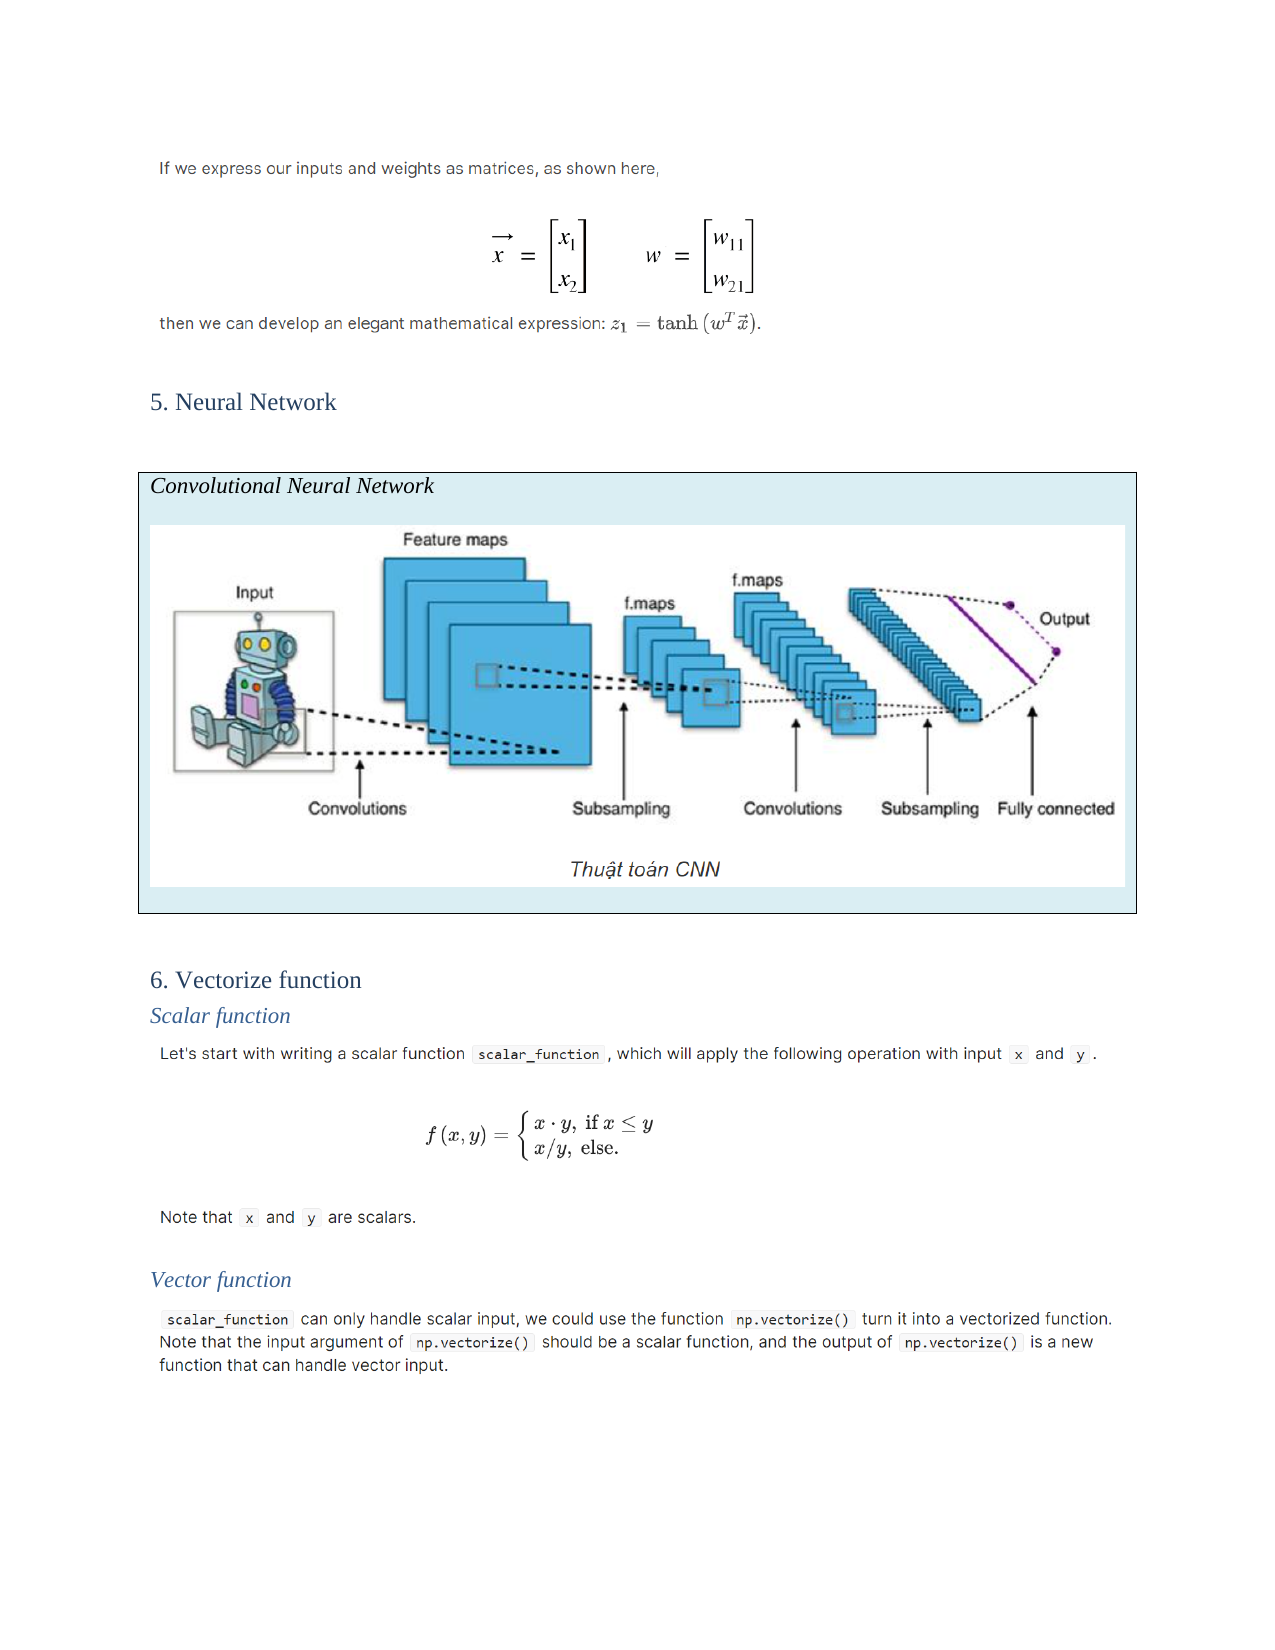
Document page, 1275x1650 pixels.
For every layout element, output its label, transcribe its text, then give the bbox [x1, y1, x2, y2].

subtitle 5. Neural Network [150, 387, 1125, 416]
subtitle Vector function [150, 1266, 1125, 1292]
table_header Convolutional Neural Network [139, 473, 1136, 913]
picture [150, 150, 1125, 363]
picture [150, 525, 1125, 887]
subtitle Scalar function [150, 1002, 1125, 1029]
subtitle 6. Vectorize function [150, 965, 1125, 994]
picture [150, 1032, 1125, 1241]
picture [150, 1295, 1125, 1381]
